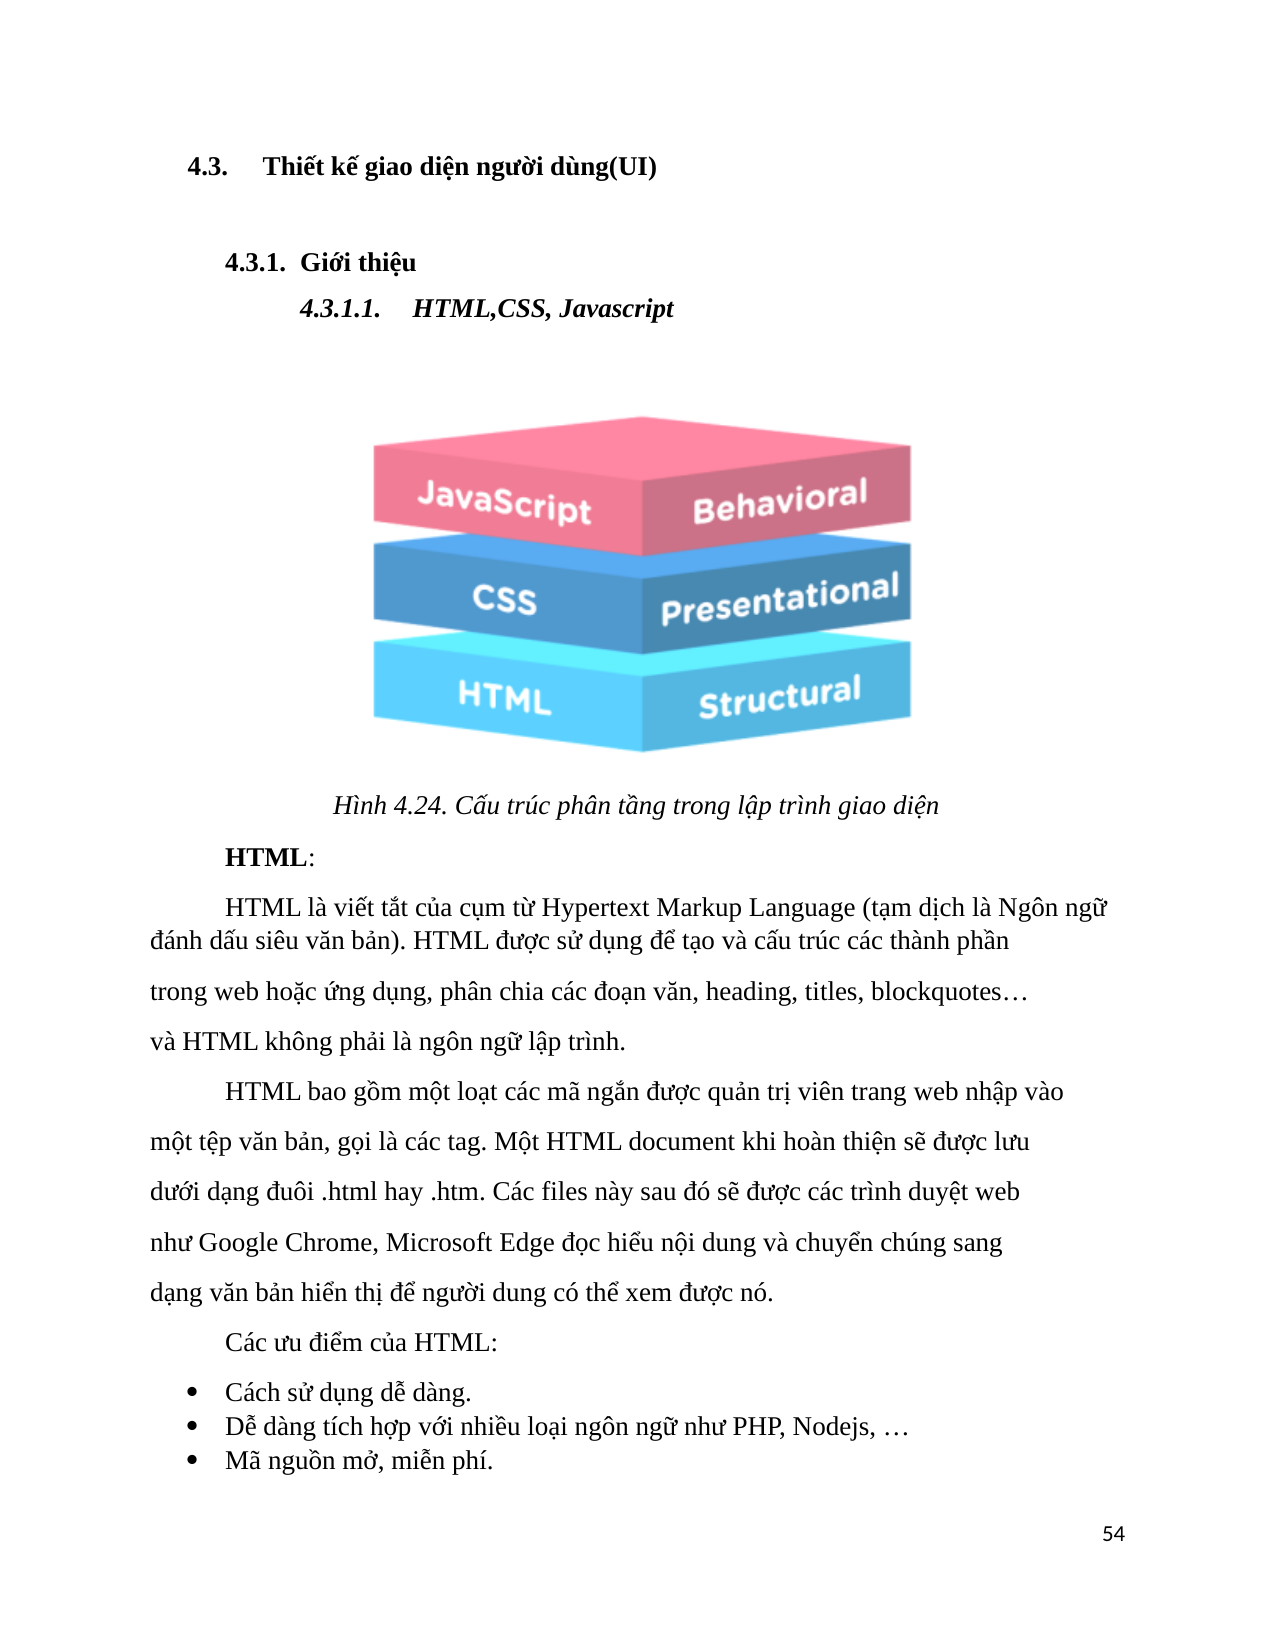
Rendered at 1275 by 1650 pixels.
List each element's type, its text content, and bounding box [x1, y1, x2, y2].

list Cách sử dụng dễ dàng. [187, 1376, 1125, 1408]
list Dễ dàng tích hợp với nhiều loại ngôn ngữ như PHP, Nodejs, … [187, 1410, 1125, 1441]
text dạng văn bản hiển thị để người dung có thể xem được nó. [150, 1276, 1125, 1307]
text Hình 4.24. Cấu trúc phân tầng trong lập trình giao diện [150, 789, 1125, 820]
text và HTML không phải là ngôn ngữ lập trình. [150, 1025, 1125, 1056]
list Mã nguồn mở, miễn phí. [187, 1444, 1125, 1475]
text Giới thiệu [225, 246, 1125, 277]
text Các ưu điểm của HTML: [150, 1326, 1125, 1357]
text dưới dạng đuôi .html hay .htm. Các files này sau đó sẽ được các trình duyệt web [150, 1176, 1125, 1207]
text Thiết kế giao diện người dùng(UI) [187, 150, 1125, 181]
text một tệp văn bản, gọi là các tag. Một HTML document khi hoàn thiện sẽ được lưu [150, 1125, 1125, 1156]
text HTML: [150, 841, 1125, 872]
text HTML bao gồm một loạt các mã ngắn được quản trị viên trang web nhập vào [150, 1075, 1125, 1106]
text HTML,CSS, Javascript [300, 292, 1125, 323]
text trong web hoặc ứng dụng, phân chia các đoạn văn, heading, titles, blockquotes… [150, 975, 1125, 1006]
text HTML là viết tắt của cụm từ Hypertext Markup Language (tạm dịch là Ngôn ngữ đánh dấu siêu văn bản). HTML được sử dụng để tạo và cấu trúc các thành phần [150, 891, 1125, 956]
text như Google Chrome, Microsoft Edge đọc hiểu nội dung và chuyển chúng sang [150, 1226, 1125, 1257]
picture [263, 388, 1012, 770]
